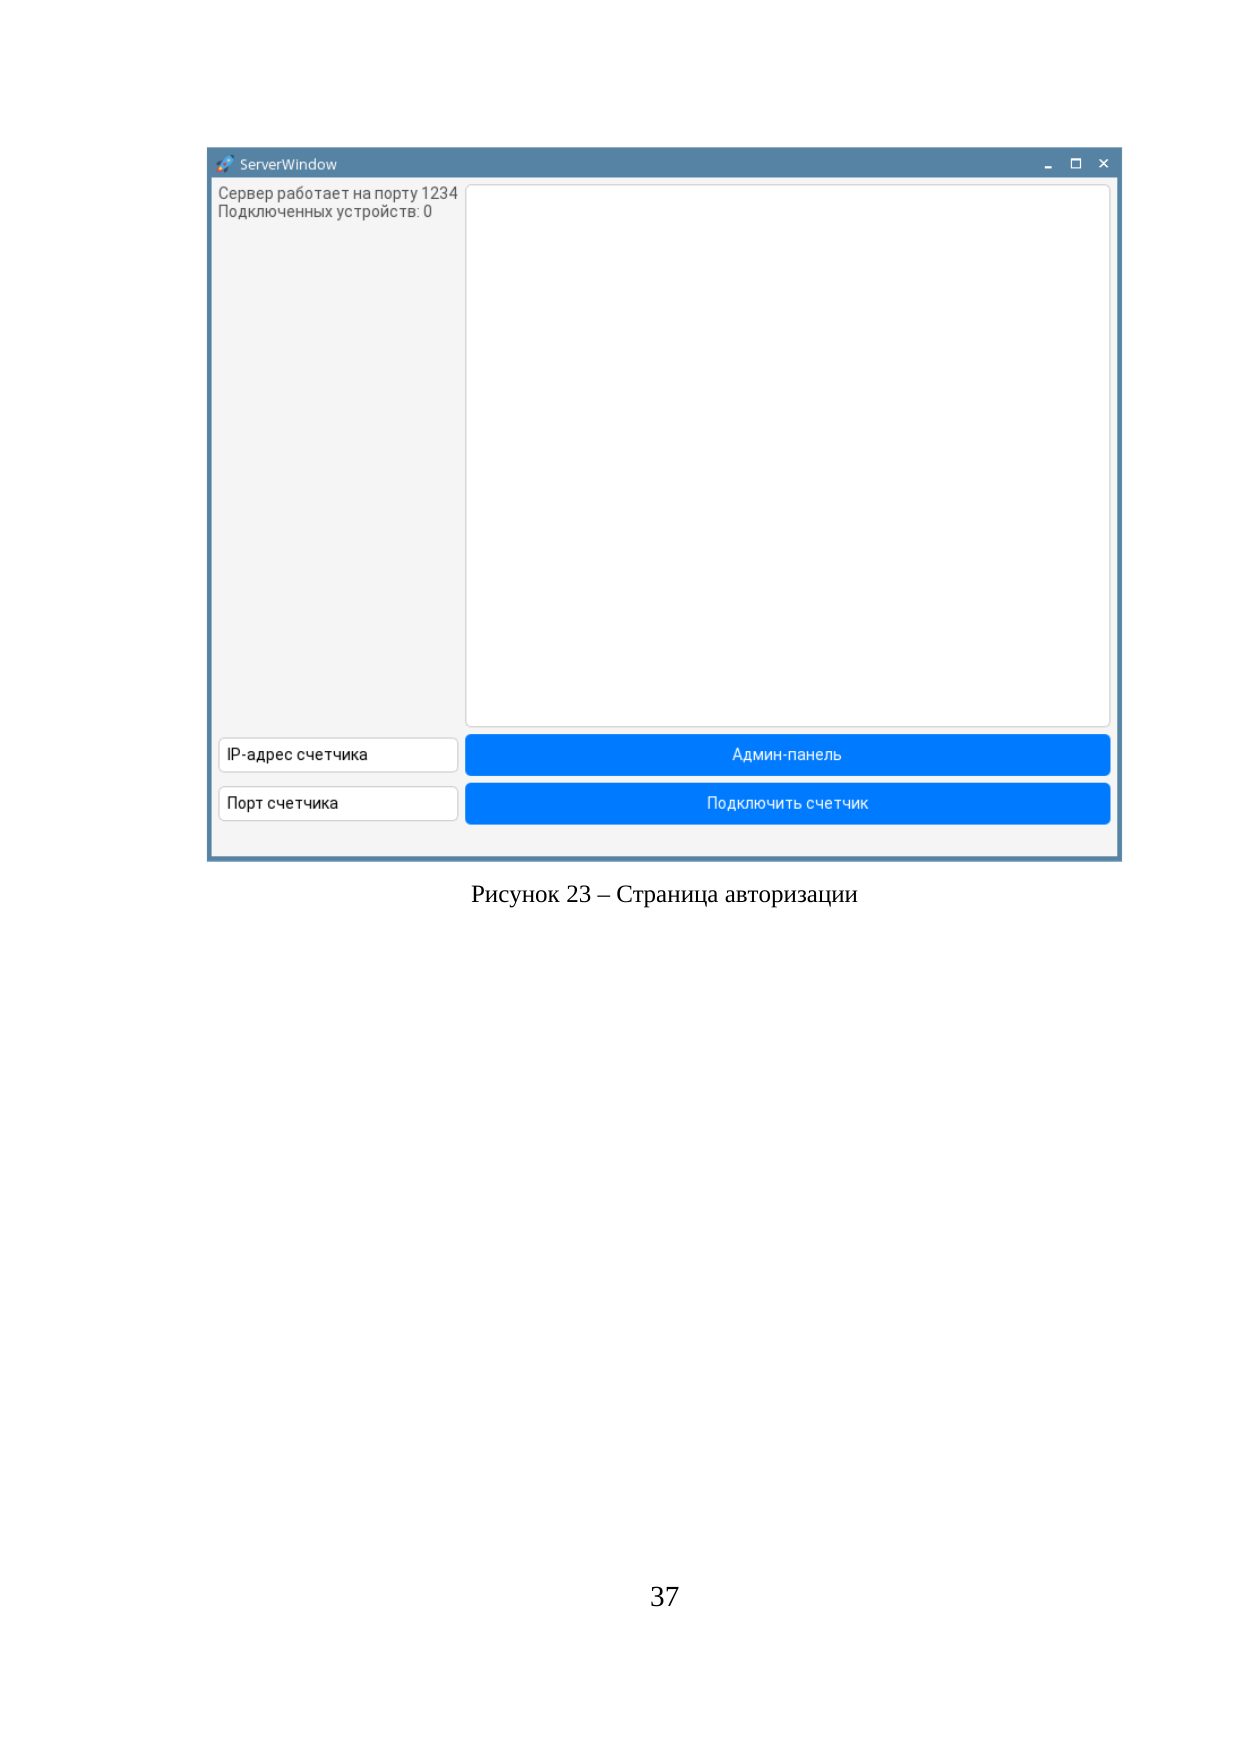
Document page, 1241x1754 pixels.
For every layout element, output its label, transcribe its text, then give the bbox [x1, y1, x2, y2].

picture [206, 147, 1123, 862]
text Рисунок 23 – Страница авторизации [207, 879, 1122, 907]
